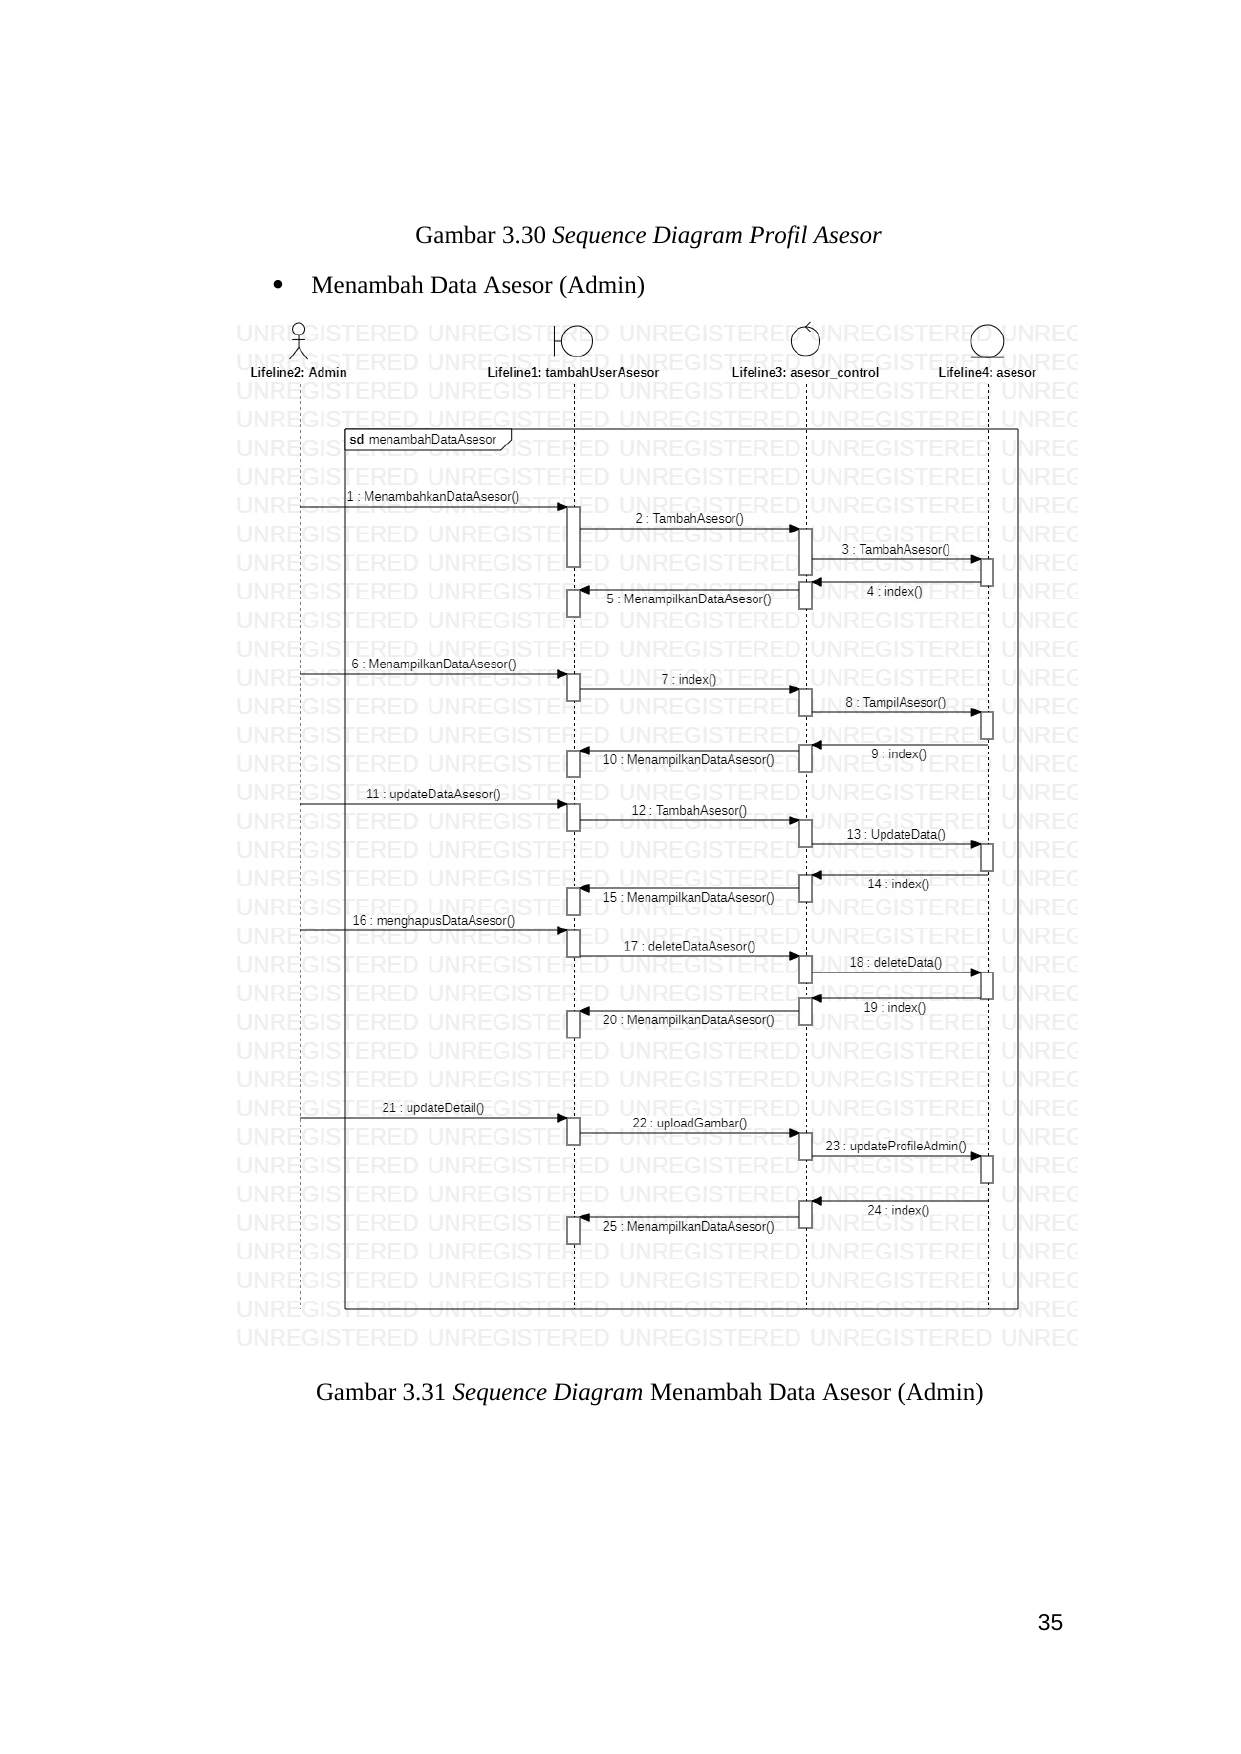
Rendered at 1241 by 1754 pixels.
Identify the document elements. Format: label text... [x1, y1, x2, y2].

picture [236, 313, 1078, 1347]
list Menambah Data Asesor (Admin) [274, 270, 1063, 299]
text Gambar 3.31 Sequence Diagram Menambah Data Asesor (Admin) [236, 1377, 1063, 1406]
text Gambar 3.30 Sequence Diagram Profil Asesor [236, 220, 1063, 249]
